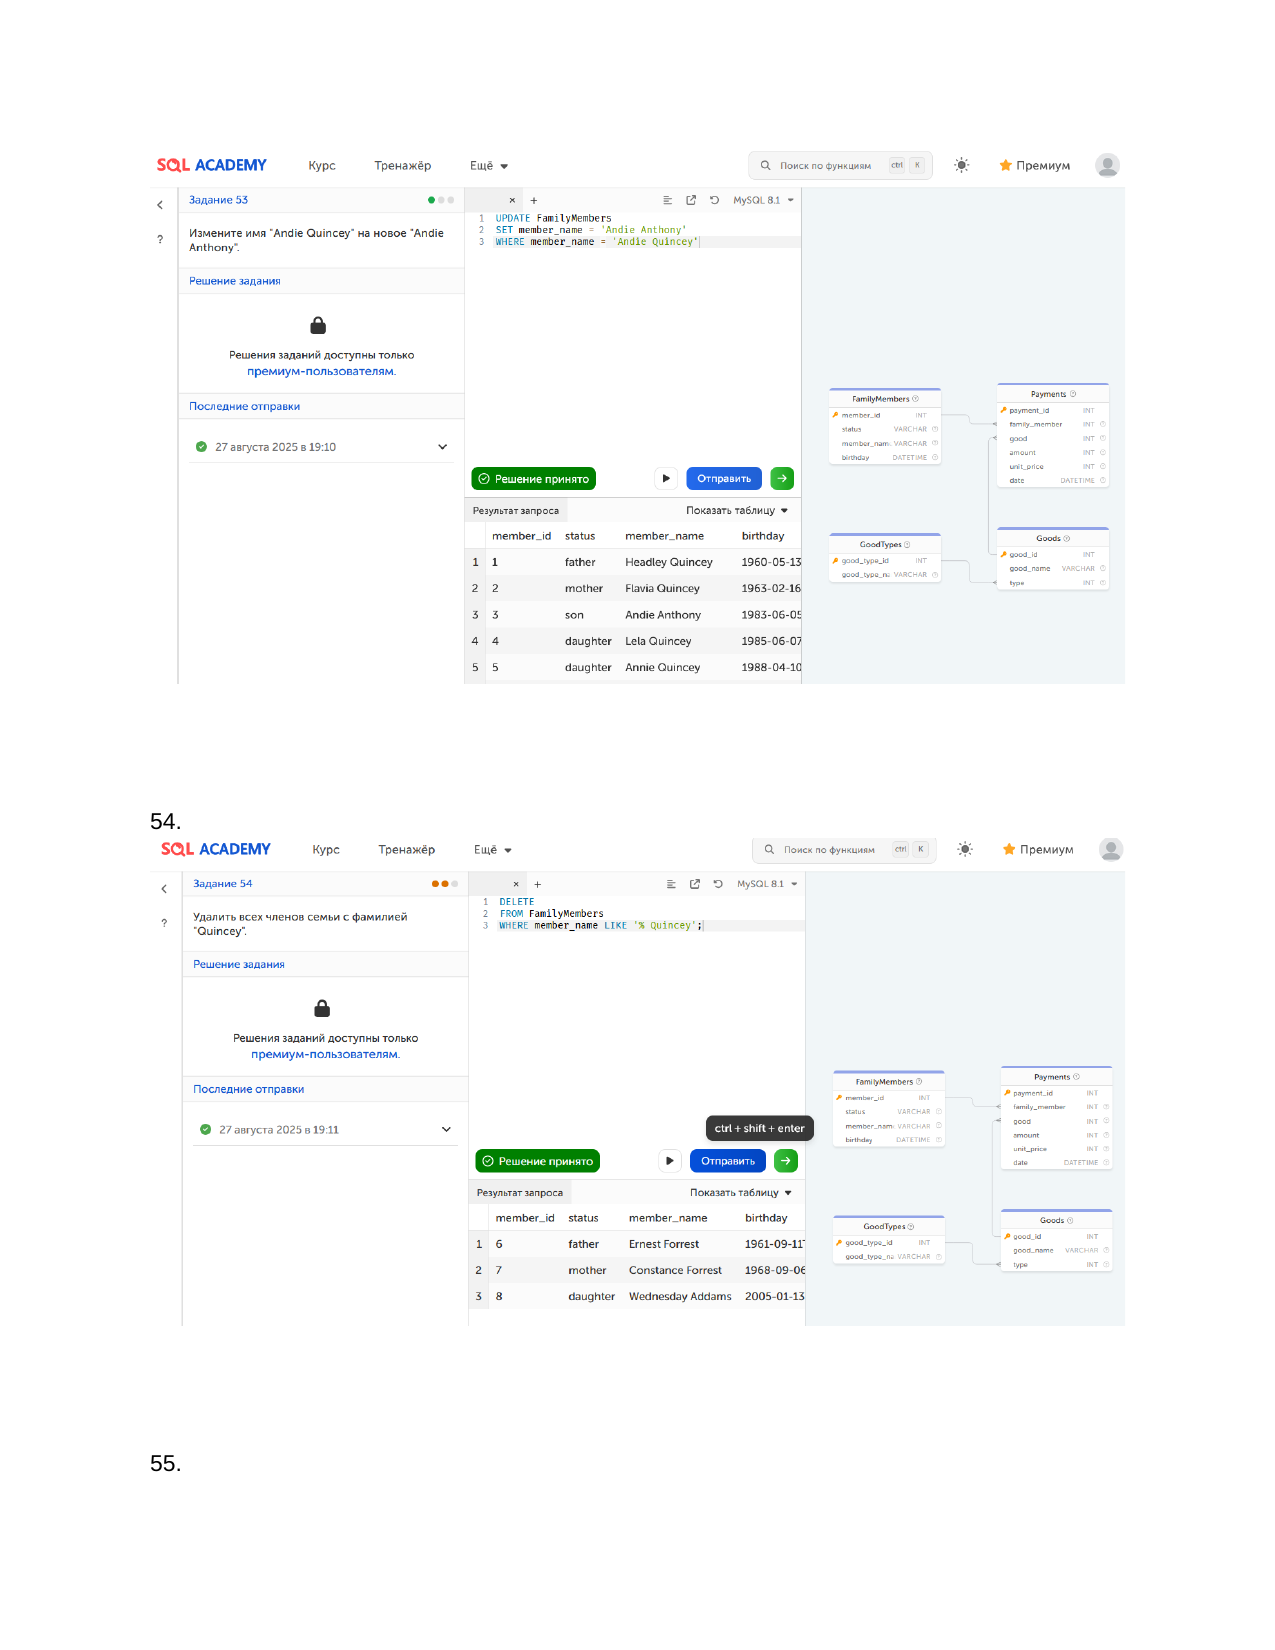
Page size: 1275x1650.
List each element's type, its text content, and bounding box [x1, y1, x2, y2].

picture [150, 150, 1125, 684]
picture [150, 838, 1125, 1326]
text 55. [150, 1450, 1125, 1477]
text 54. [150, 808, 1125, 834]
